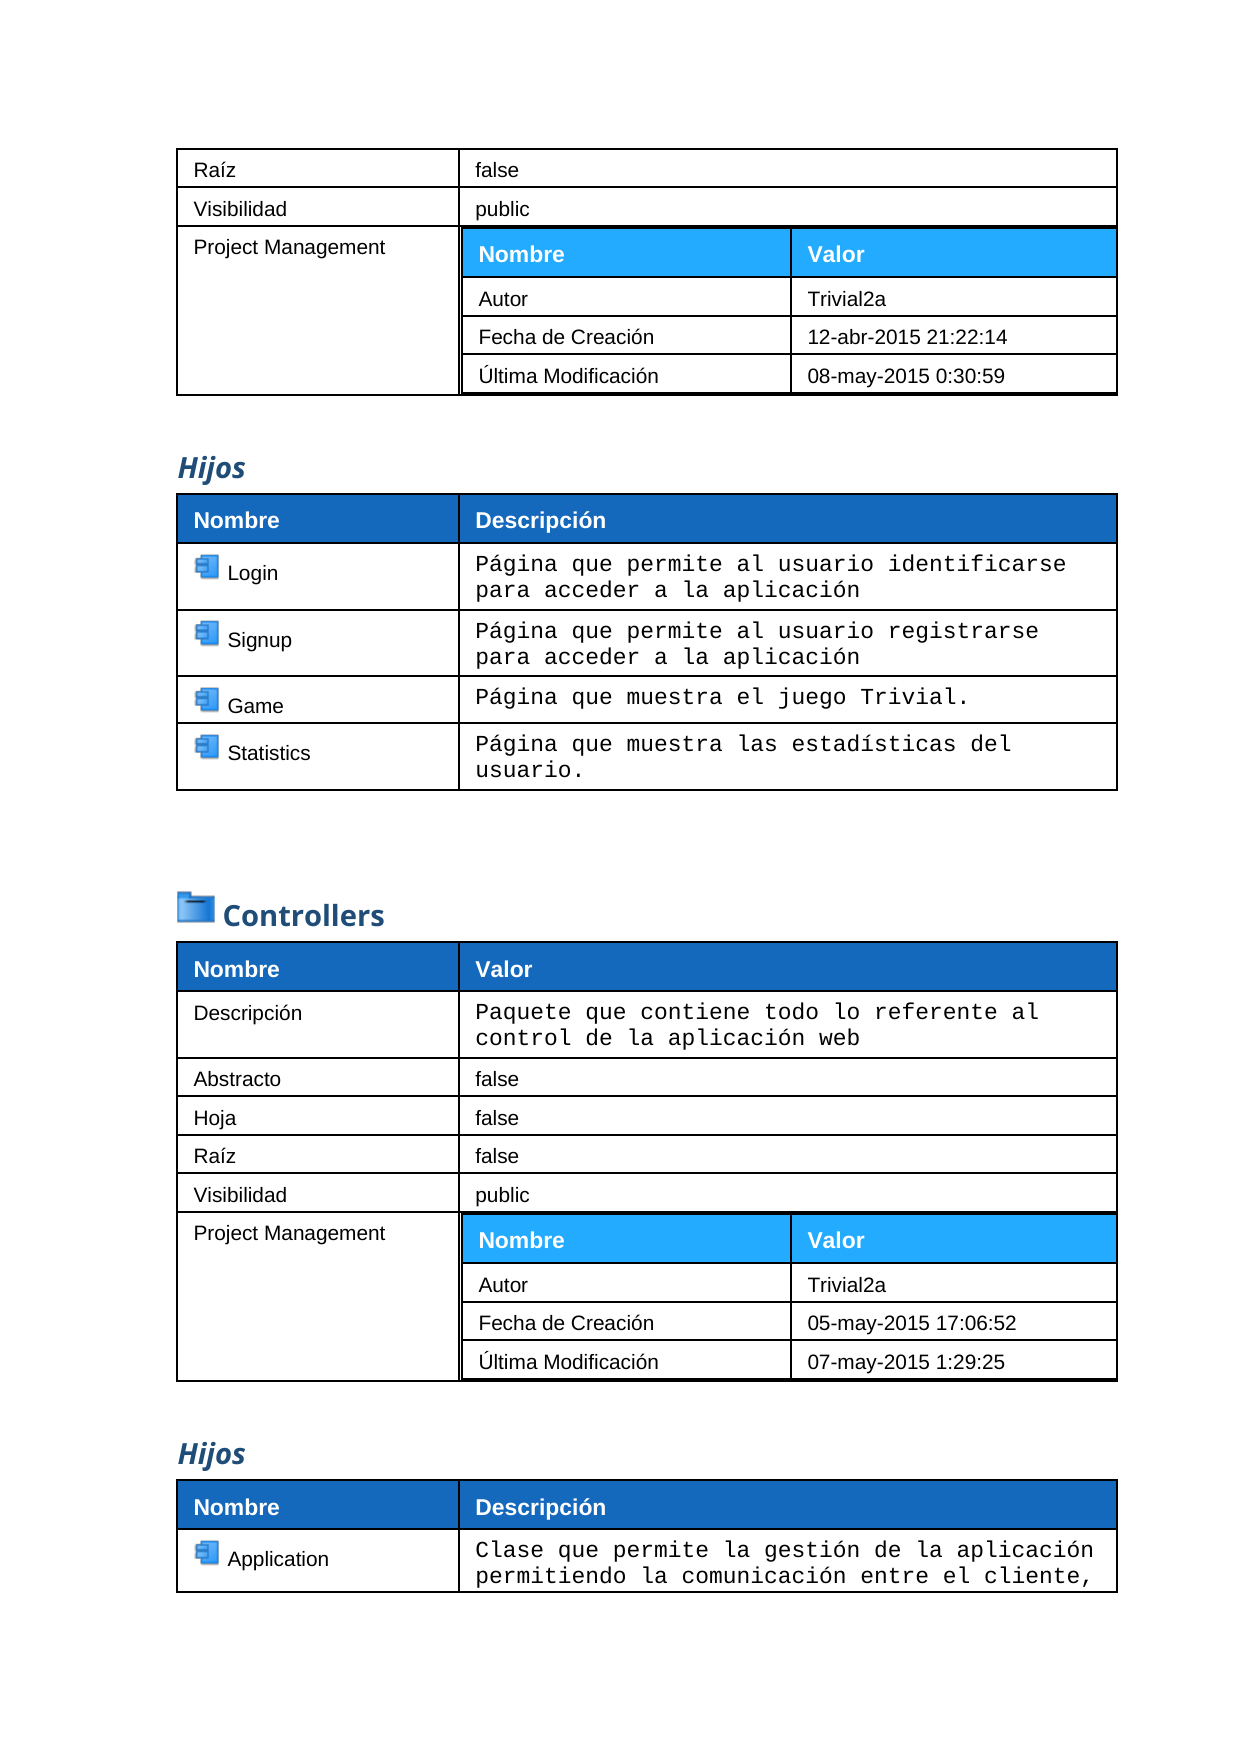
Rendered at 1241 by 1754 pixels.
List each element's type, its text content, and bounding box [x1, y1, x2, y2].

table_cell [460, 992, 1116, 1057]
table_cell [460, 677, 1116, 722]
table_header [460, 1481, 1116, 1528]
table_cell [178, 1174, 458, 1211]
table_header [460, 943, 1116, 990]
picture [177, 888, 215, 927]
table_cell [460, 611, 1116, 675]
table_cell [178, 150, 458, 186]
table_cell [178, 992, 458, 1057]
subtitle Hijos [177, 447, 1063, 487]
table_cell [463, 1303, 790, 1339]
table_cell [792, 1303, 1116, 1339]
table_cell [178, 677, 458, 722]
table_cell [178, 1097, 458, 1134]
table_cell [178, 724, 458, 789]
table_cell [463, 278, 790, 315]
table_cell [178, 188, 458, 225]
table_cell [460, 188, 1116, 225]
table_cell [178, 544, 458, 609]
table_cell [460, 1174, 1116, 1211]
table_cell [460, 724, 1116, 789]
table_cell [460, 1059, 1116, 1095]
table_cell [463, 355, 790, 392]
picture [193, 552, 222, 581]
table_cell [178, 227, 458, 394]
subtitle Hijos [177, 1433, 1063, 1473]
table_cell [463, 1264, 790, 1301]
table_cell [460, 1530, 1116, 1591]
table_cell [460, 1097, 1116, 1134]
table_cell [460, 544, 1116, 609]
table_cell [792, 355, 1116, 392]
picture [193, 732, 222, 761]
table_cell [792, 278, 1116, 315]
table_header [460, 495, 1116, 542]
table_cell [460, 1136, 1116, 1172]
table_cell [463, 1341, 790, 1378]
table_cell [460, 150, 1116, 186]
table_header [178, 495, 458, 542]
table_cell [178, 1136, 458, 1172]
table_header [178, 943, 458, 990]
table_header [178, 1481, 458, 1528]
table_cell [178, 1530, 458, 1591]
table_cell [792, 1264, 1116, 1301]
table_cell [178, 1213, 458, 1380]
picture [193, 685, 222, 714]
subtitle Controllers [177, 889, 1063, 935]
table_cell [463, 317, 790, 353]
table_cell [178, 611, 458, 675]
picture [193, 1538, 222, 1567]
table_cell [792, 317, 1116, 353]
picture [193, 619, 222, 648]
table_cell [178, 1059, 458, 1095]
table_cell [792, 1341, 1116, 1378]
